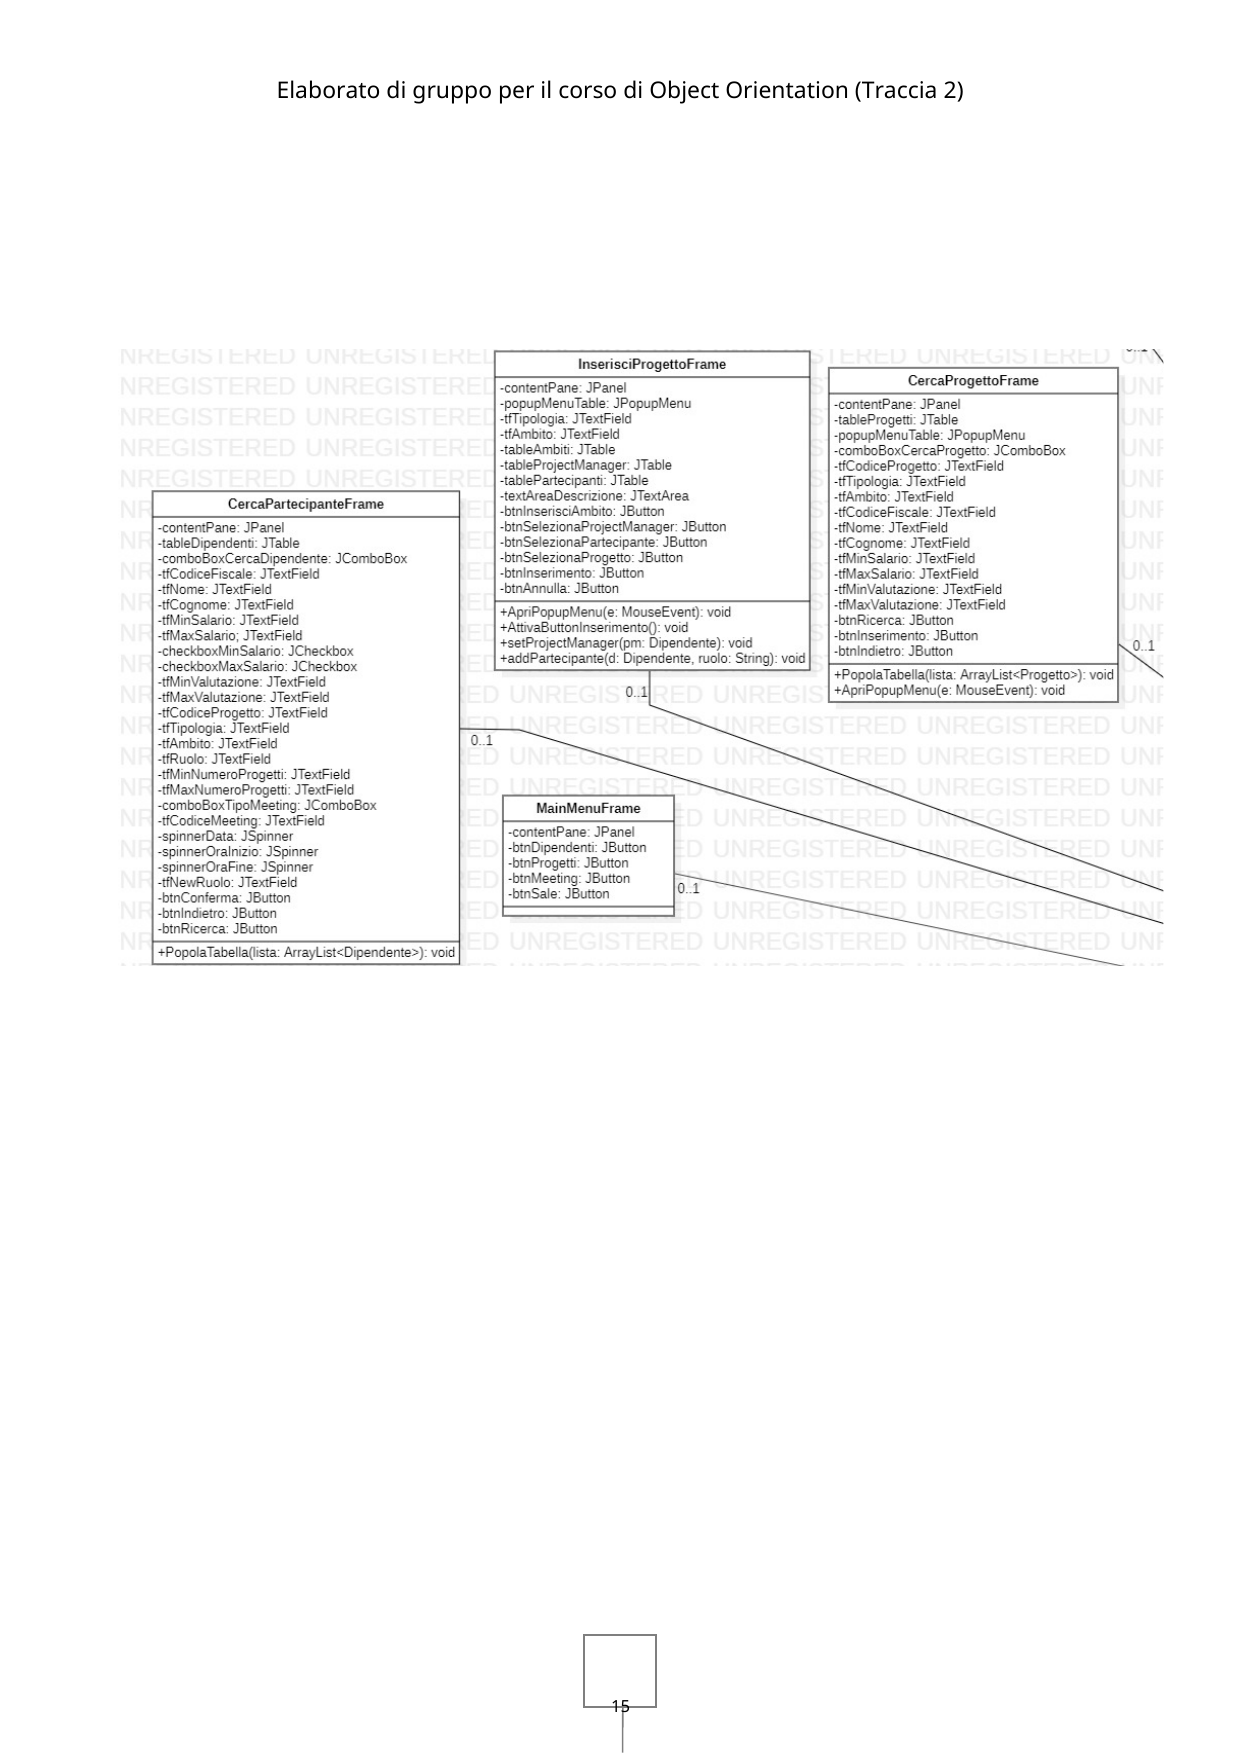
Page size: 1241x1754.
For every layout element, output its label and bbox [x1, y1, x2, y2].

picture [118, 349, 1164, 966]
